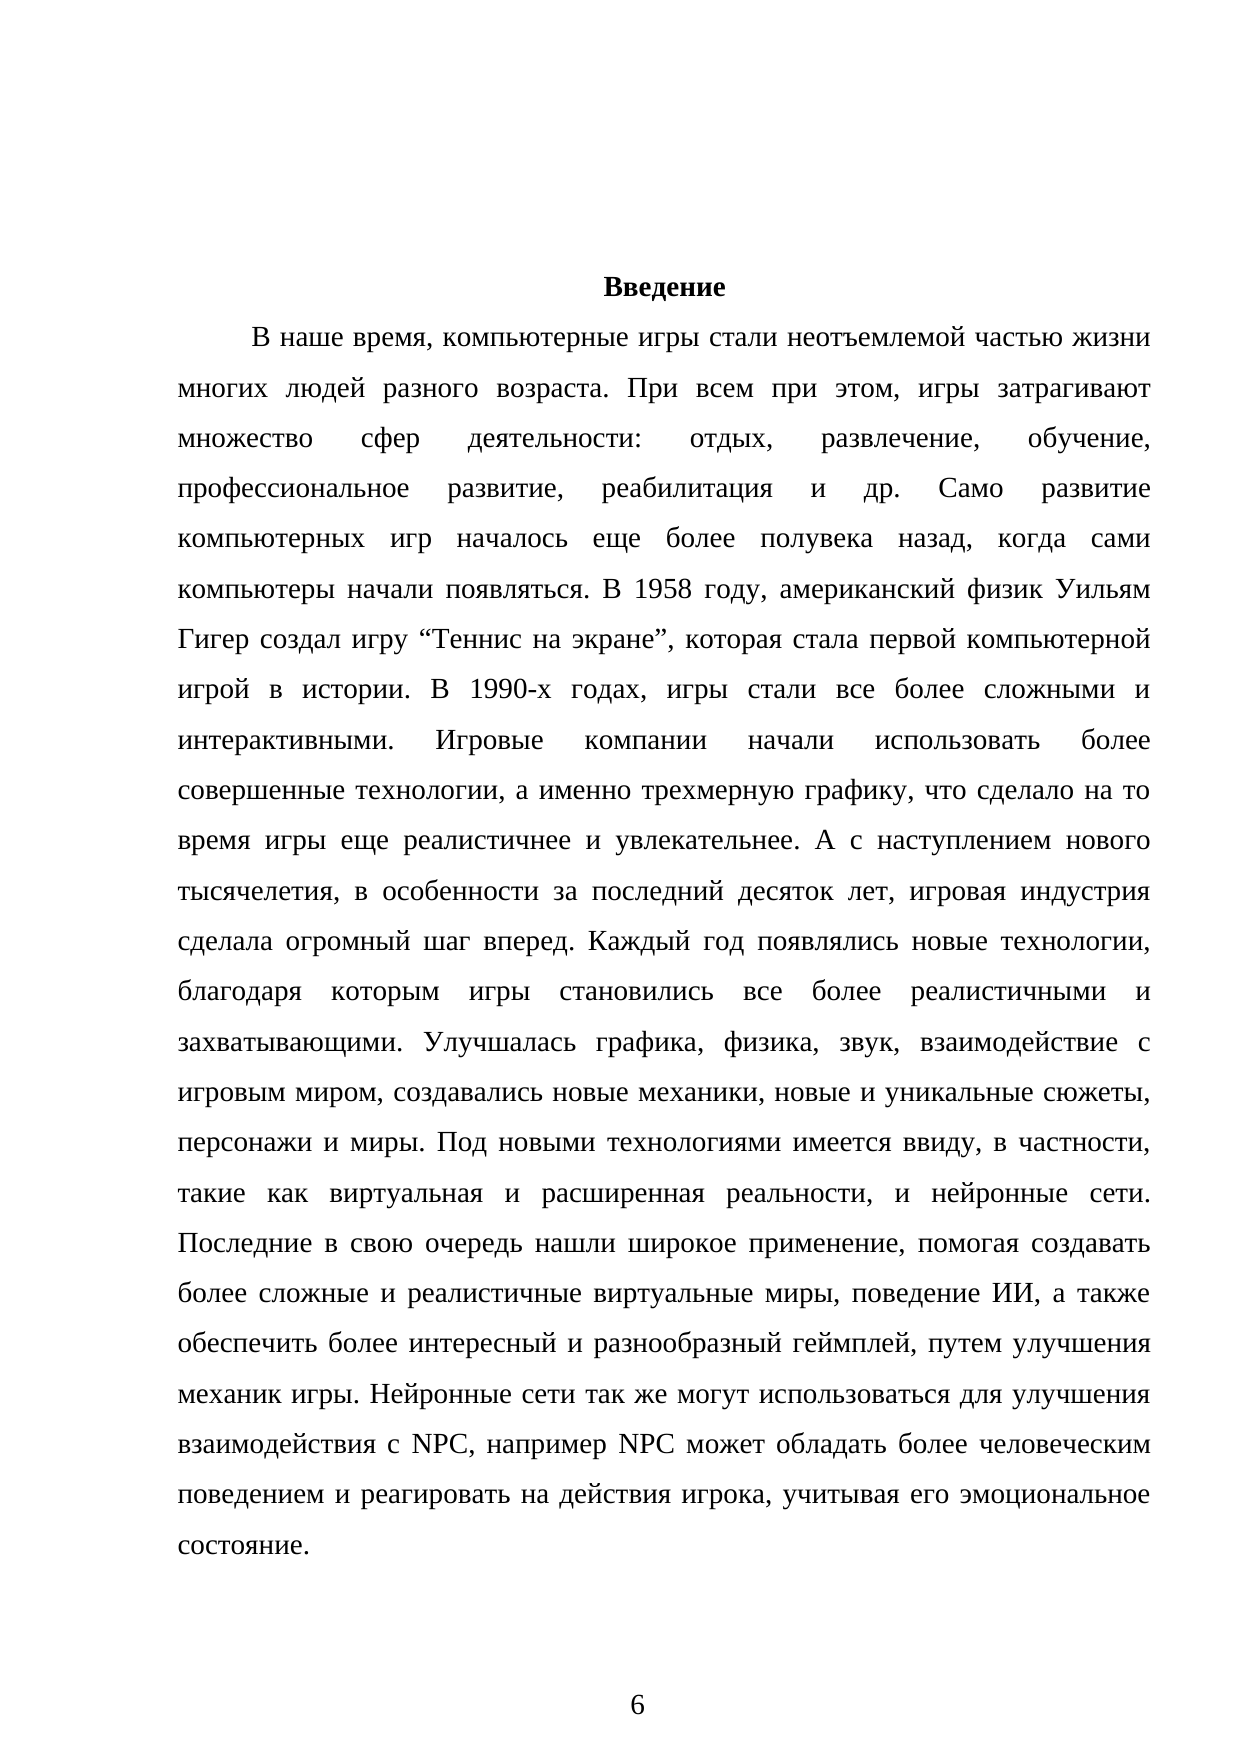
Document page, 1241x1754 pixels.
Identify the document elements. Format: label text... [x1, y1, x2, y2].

text В наше время, компьютерные игры стали неотъемлемой частью жизни многих людей разного возраста. При всем при этом, игры затрагивают множество сфер деятельности: отдых, развлечение, обучение, профессиональное развитие, реабилитация и др. Само развитие компьютерных игр началось еще более полувека назад, когда сами компьютеры начали появляться. В 1958 году, американский физик Уильям Гигер создал игру “Теннис на экране”, которая стала первой компьютерной игрой в истории. В 1990-х годах, игры стали все более сложными и интерактивными. Игровые компании начали использовать более совершенные технологии, а именно трехмерную графику, что сделало на то время игры еще реалистичнее и увлекательнее. А с наступлением нового тысячелетия, в особенности за последний десяток лет, игровая индустрия сделала огромный шаг вперед. Каждый год появлялись новые технологии, благодаря которым игры становились все более реалистичными и захватывающими. Улучшалась графика, физика, звук, взаимодействие с игровым миром, создавались новые механики, новые и уникальные сюжеты, персонажи и миры. Под новыми технологиями имеется ввиду, в частности, такие как виртуальная и расширенная реальности, и нейронные сети. Последние в свою очередь нашли широкое применение, помогая создавать более сложные и реалистичные виртуальные миры, поведение ИИ, а также обеспечить более интересный и разнообразный геймплей, путем улучшения механик игры. Нейронные сети так же могут использоваться для улучшения взаимодействия с NPC, например NPC может обладать более человеческим поведением и реагировать на действия игрока, учитывая его эмоциональное состояние. [177, 319, 1152, 1560]
subtitle Введение [177, 269, 1152, 303]
